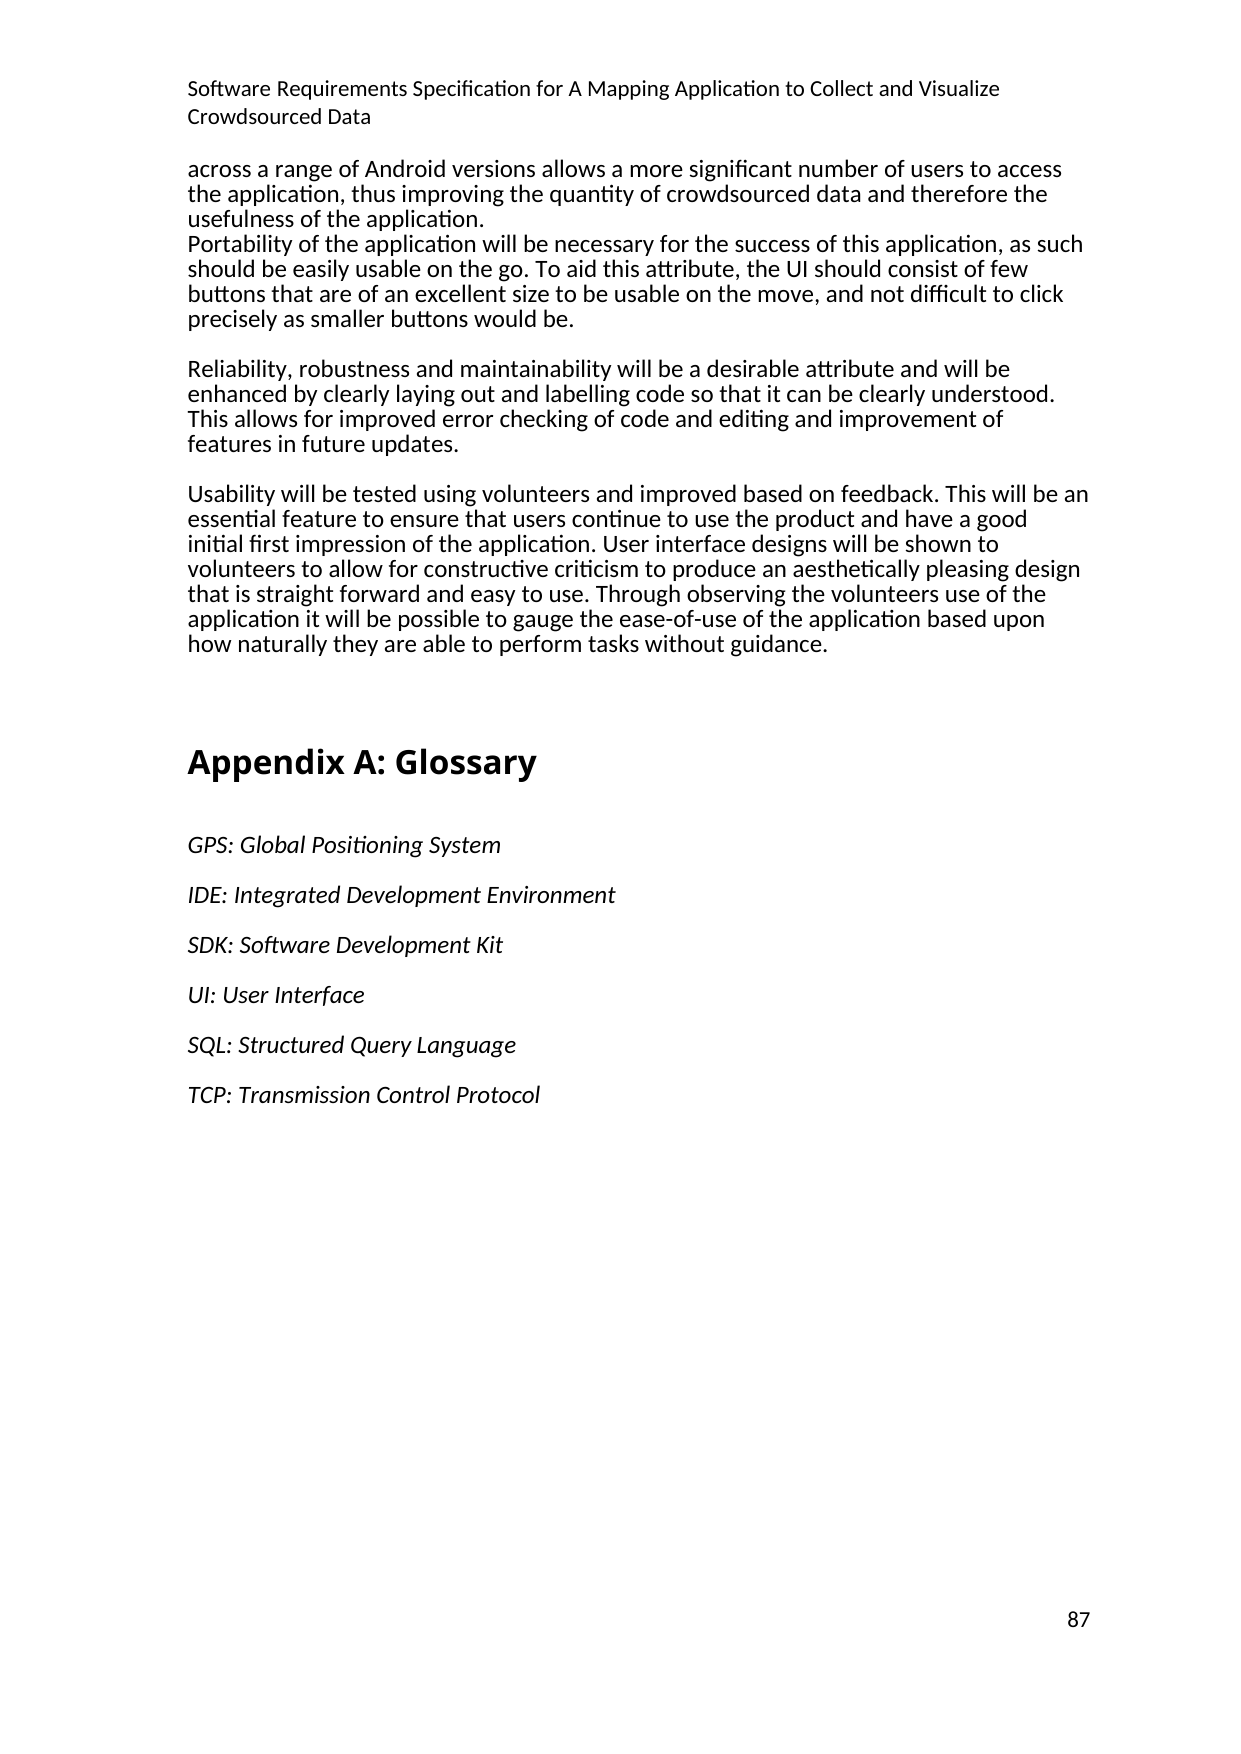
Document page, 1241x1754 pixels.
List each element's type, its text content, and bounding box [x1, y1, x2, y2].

text SDK: Software Development Kit [187, 934, 1090, 959]
text Reliability, robustness and maintainability will be a desirable attribute and will be enhanced by clearly laying out and labelling code so that it can be clearly understood. This allows for improved error checking of code and editing and improvement of features in future updates. [187, 333, 1090, 458]
text SQL: Structured Query Language [187, 1034, 1090, 1059]
text Usability will be tested using volunteers and improved based on feedback. This will be an essential feature to ensure that users continue to use the product and have a good initial first impression of the application. User interface designs will be shown to volunteers to allow for constructive criticism to produce an aesthetically pleasing design that is straight forward and easy to use. Through observing the volunteers use of the application it will be possible to gauge the ease-of-use of the application based upon how naturally they are able to perform tasks without guidance. [187, 483, 1090, 658]
text Appendix A: Glossary [187, 738, 1090, 784]
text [187, 158, 1090, 233]
text Portability of the application will be necessary for the success of this application, as such should be easily usable on the go. To aid this attribute, the UI should consist of few buttons that are of an excellent size to be usable on the move, and not difficult to click precisely as smaller buttons would be. [187, 233, 1090, 333]
text TCP: Transmission Control Protocol [187, 1084, 1090, 1109]
text GPS: Global Positioning System [187, 834, 1090, 859]
text IDE: Integrated Development Environment [187, 884, 1090, 909]
text UI: User Interface [187, 984, 1090, 1009]
